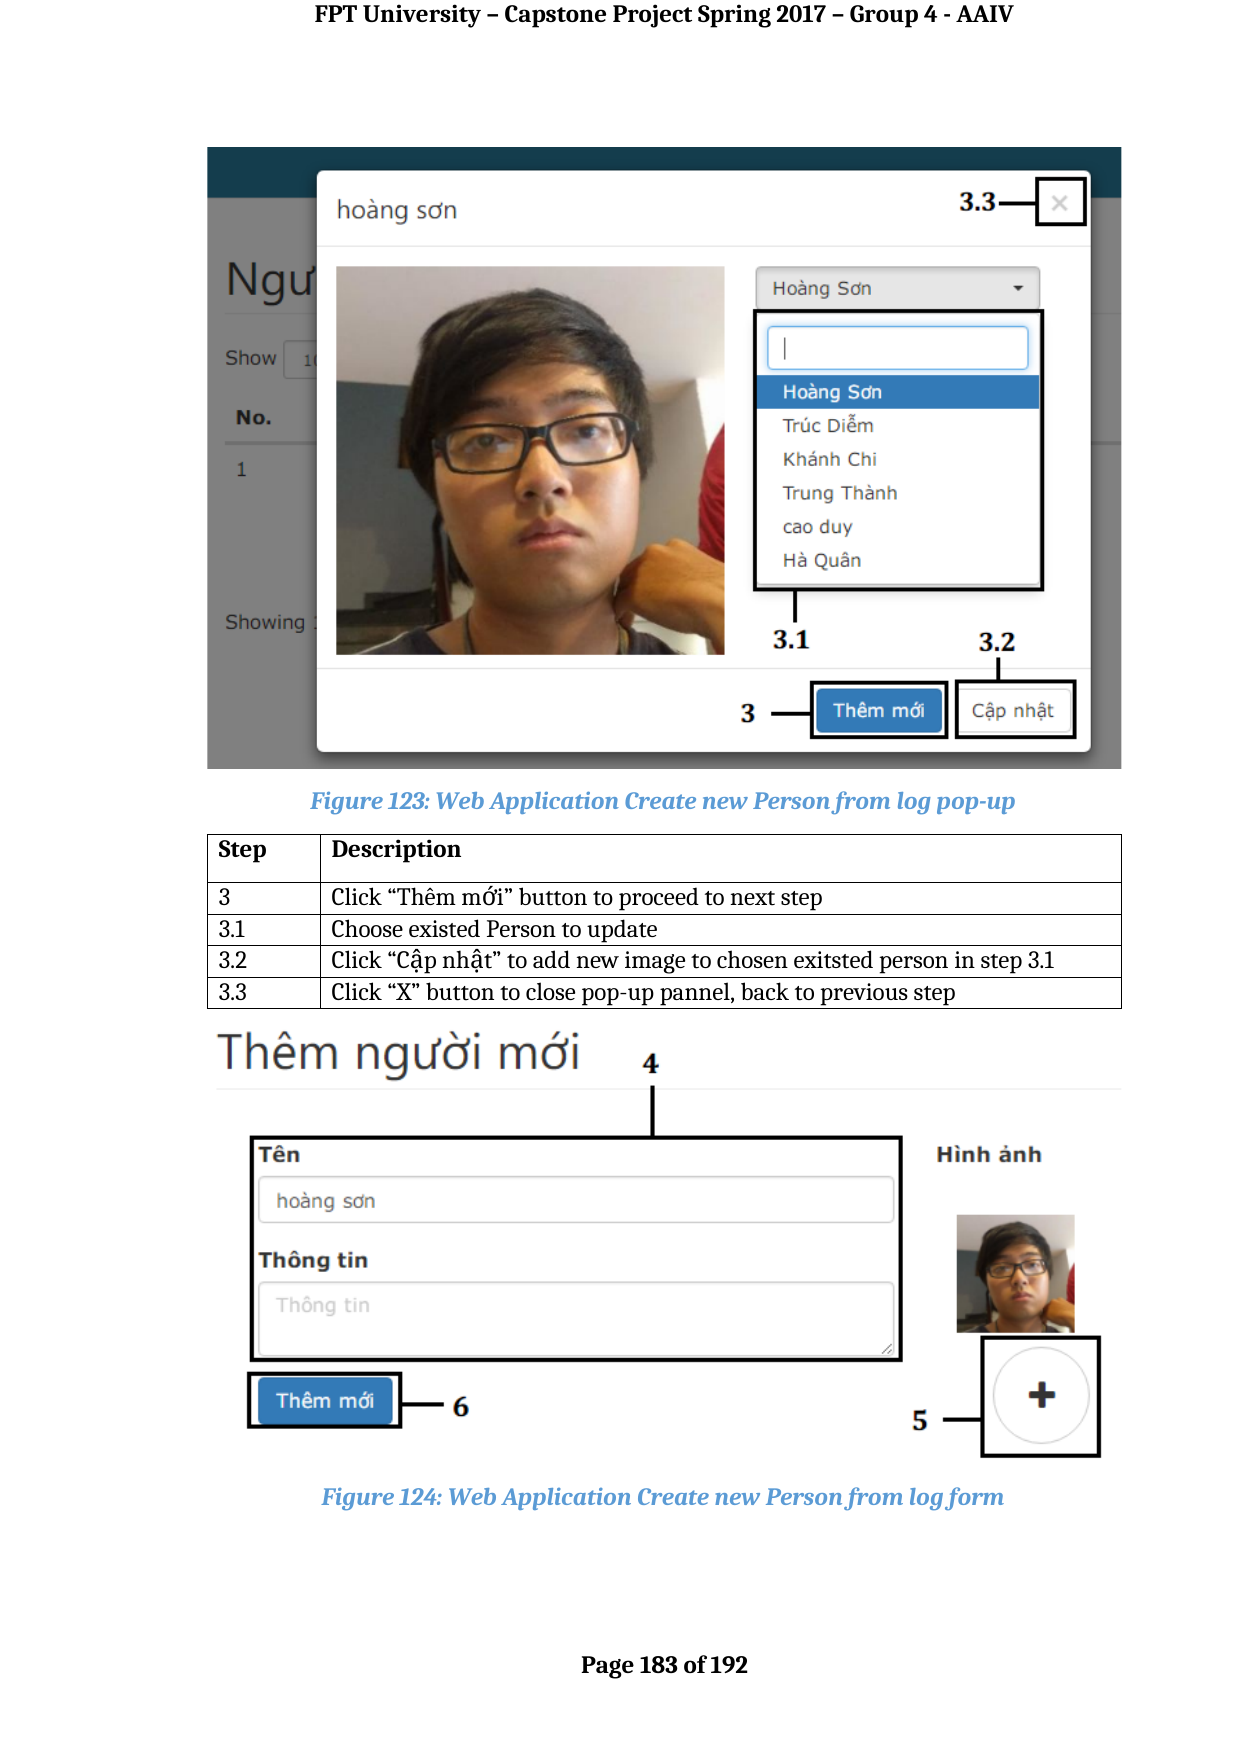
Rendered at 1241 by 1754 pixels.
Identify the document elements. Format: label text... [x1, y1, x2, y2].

picture [207, 1009, 1122, 1465]
text Figure 123: Web Application Create new Person from log pop-up [207, 787, 1122, 816]
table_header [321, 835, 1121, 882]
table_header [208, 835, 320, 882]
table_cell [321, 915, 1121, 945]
picture [207, 147, 1122, 769]
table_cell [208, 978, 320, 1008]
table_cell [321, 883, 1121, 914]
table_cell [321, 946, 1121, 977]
text Figure 124: Web Application Create new Person from log form [207, 1483, 1122, 1512]
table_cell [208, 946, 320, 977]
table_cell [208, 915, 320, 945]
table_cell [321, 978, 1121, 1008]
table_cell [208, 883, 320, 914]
